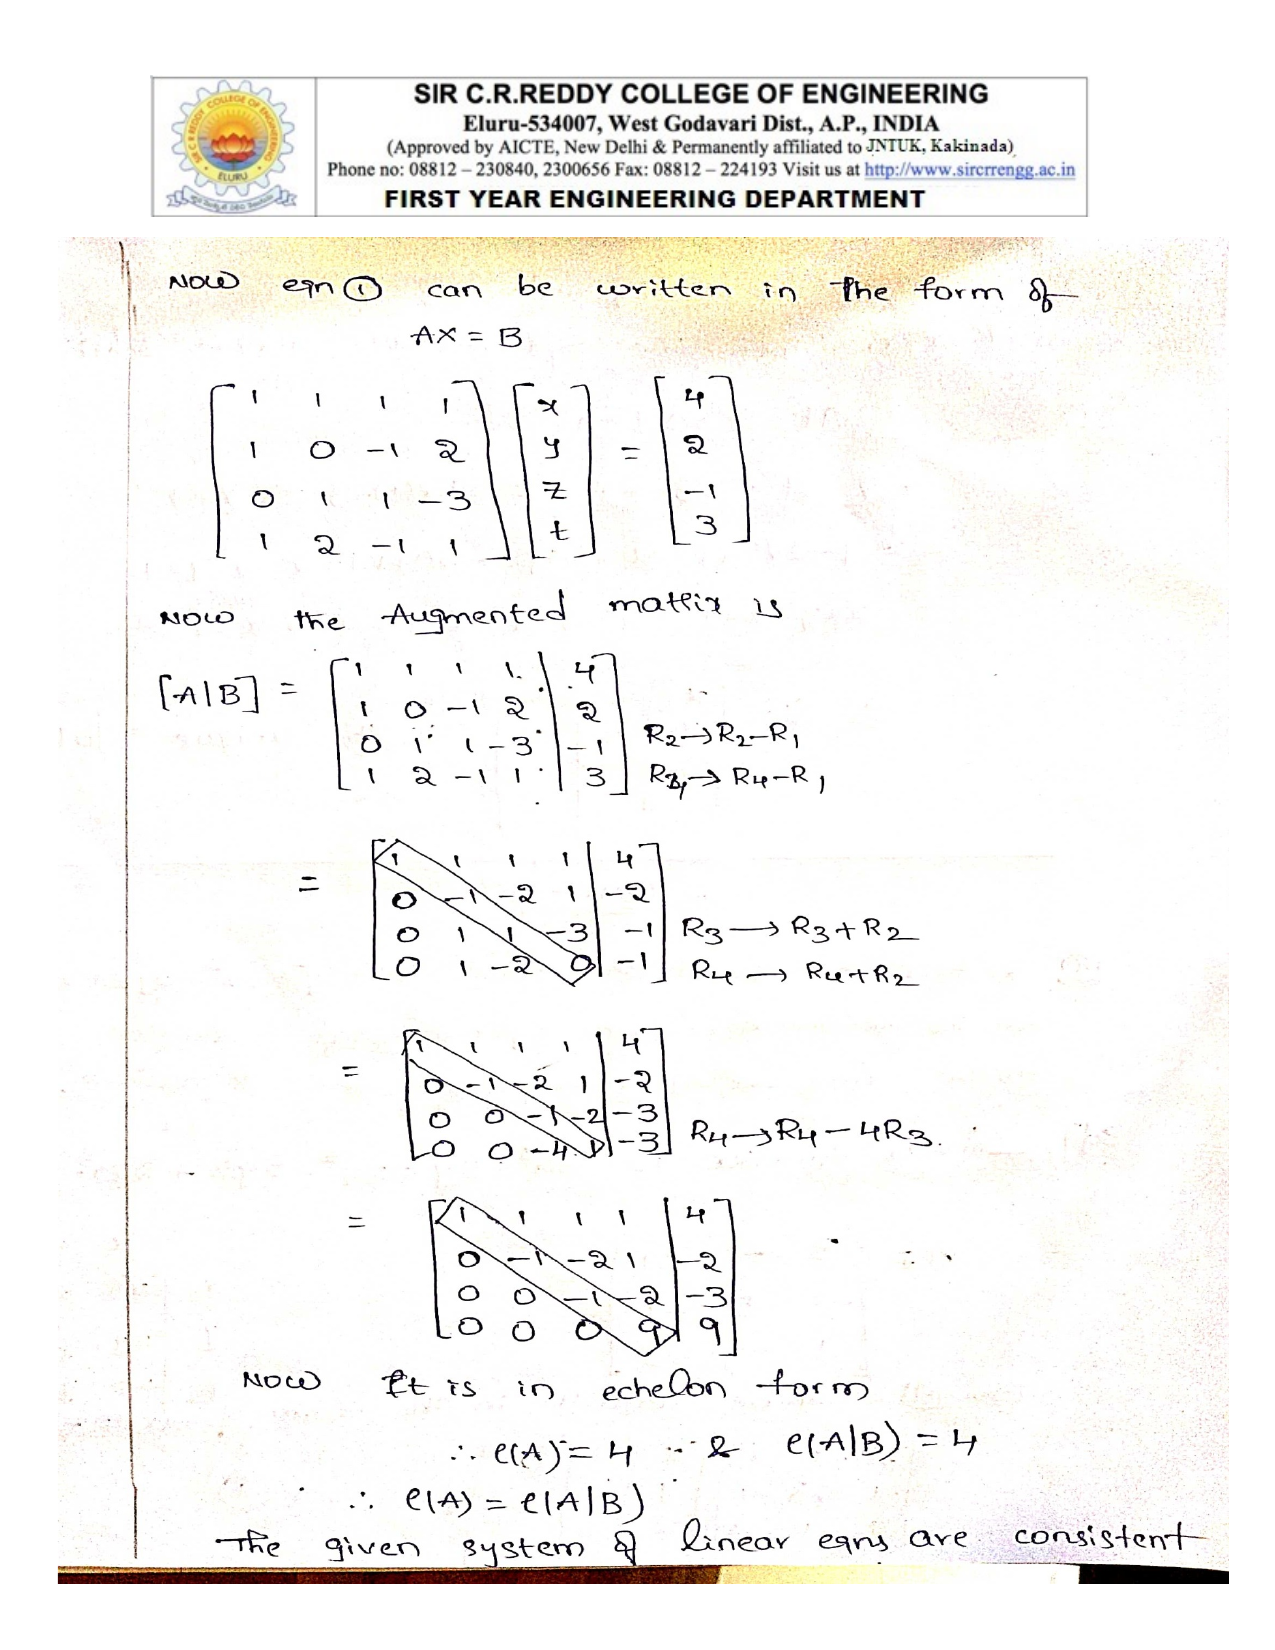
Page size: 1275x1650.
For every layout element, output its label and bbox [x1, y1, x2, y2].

picture [57, 237, 1229, 1584]
picture [150, 75, 1091, 217]
